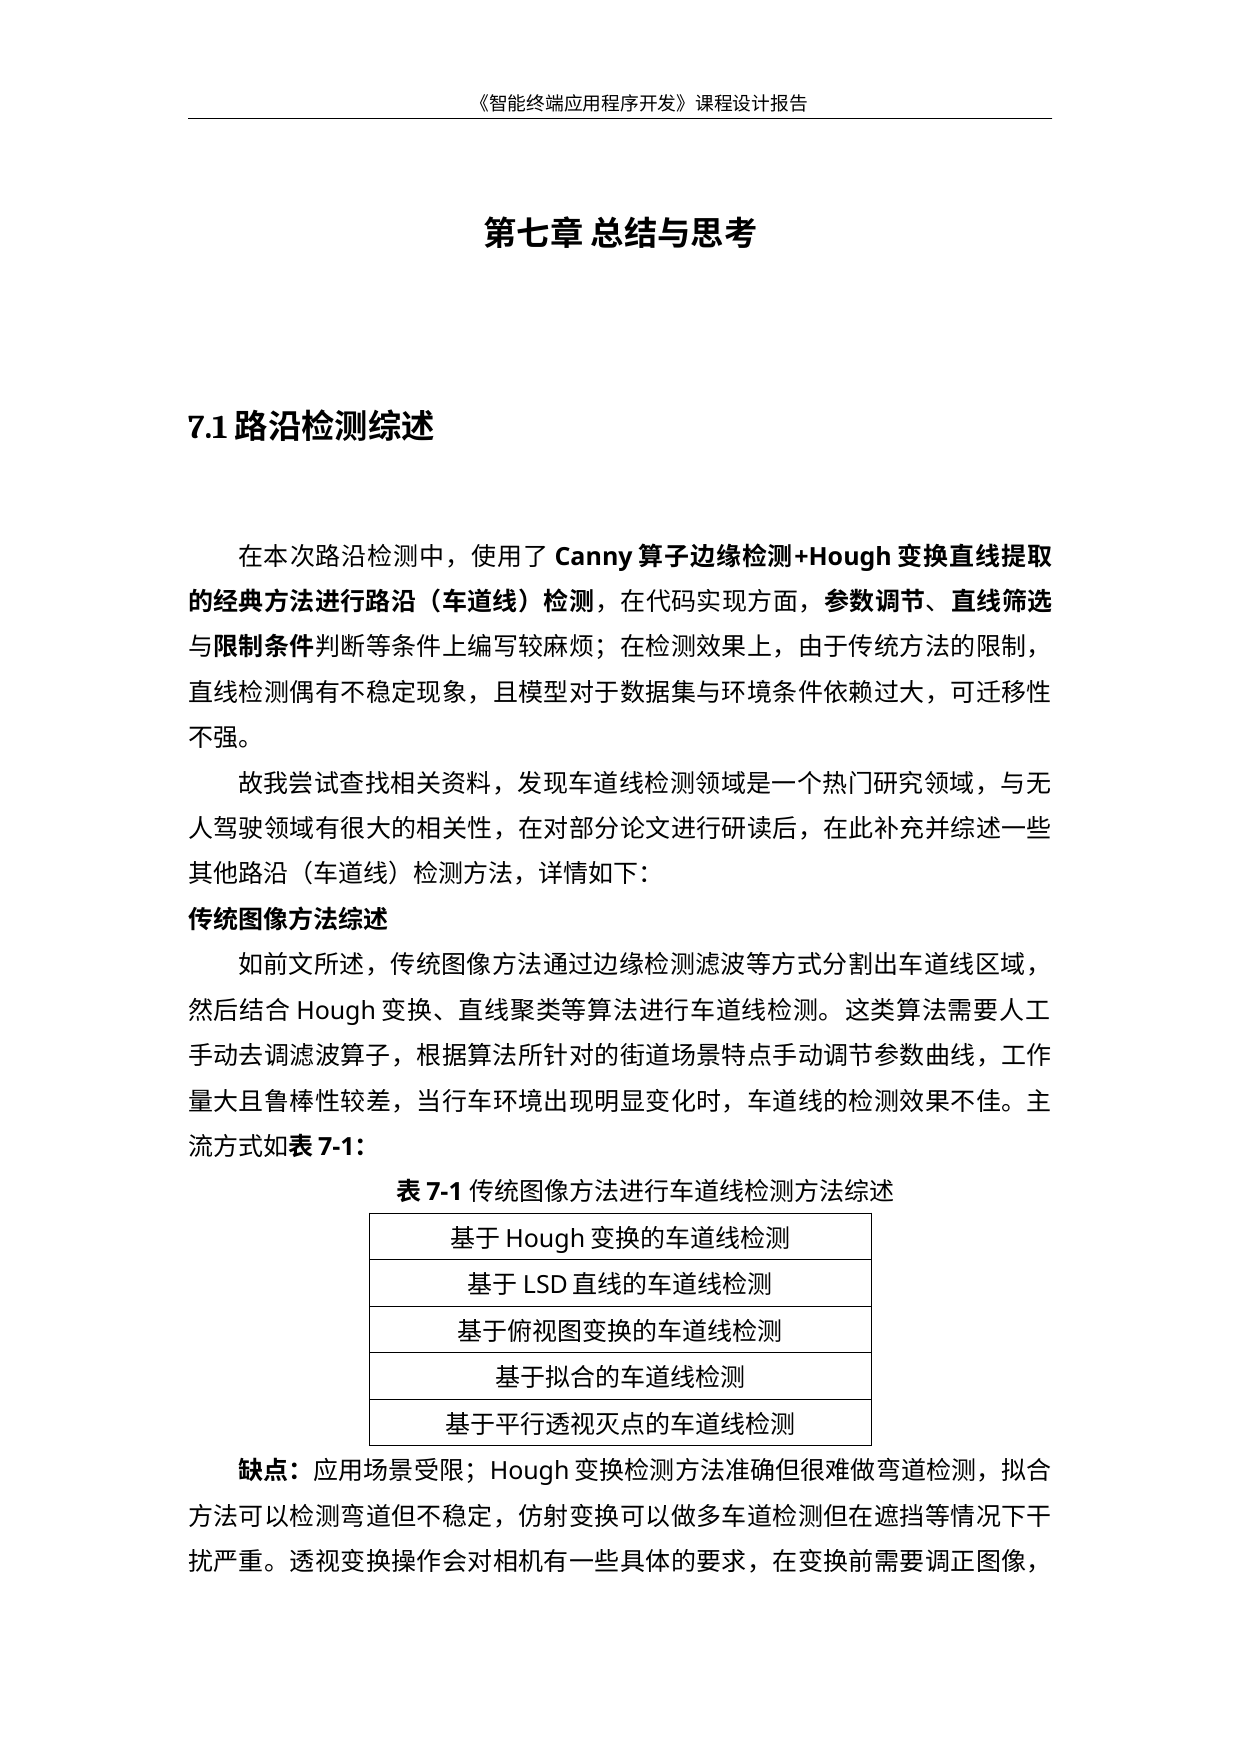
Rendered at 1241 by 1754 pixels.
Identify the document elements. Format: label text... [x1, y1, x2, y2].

table_cell 基于俯视图变换的车道线检测 [370, 1307, 871, 1352]
table_cell 基于拟合的车道线检测 [370, 1353, 871, 1398]
text 传统图像方法综述 [188, 895, 1052, 940]
text 故我尝试查找相关资料，发现车道线检测领域是一个热门研究领域，与无人驾驶领域有很大的相关性，在对部分论文进行研读后，在此补充并综述一些其他路沿（车道线）检测方法，详情如下： [188, 758, 1052, 895]
text 如前文所述，传统图像方法通过边缘检测滤波等方式分割出车道线区域，然后结合Hough变换、直线聚类等算法进行车道线检测。这类算法需要人工手动去调滤波算子，根据算法所针对的街道场景特点手动调节参数曲线，工作量大且鲁棒性较差，当行车环境出现明显变化时，车道线的检测效果不佳。主流方式如表7-1： [188, 940, 1052, 1167]
text 在本次路沿检测中，使用了Canny算子边缘检测+Hough变换直线提取的经典方法进行路沿（车道线）检测，在代码实现方面，参数调节、直线筛选与限制条件判断等条件上编写较麻烦；在检测效果上，由于传统方法的限制，直线检测偶有不稳定现象，且模型对于数据集与环境条件依赖过大，可迁移性不强。 [188, 531, 1052, 758]
subtitle 7.1 路沿检测综述 [188, 378, 1052, 469]
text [188, 1446, 1052, 1582]
subtitle 第七章 总结与思考 [188, 186, 1052, 277]
table_cell 基于平行透视灭点的车道线检测 [370, 1400, 871, 1445]
table_header 基于Hough变换的车道线检测 [370, 1214, 871, 1259]
text 表7-1 传统图像方法进行车道线检测方法综述 [188, 1167, 1052, 1213]
table_cell 基于LSD直线的车道线检测 [370, 1260, 871, 1306]
